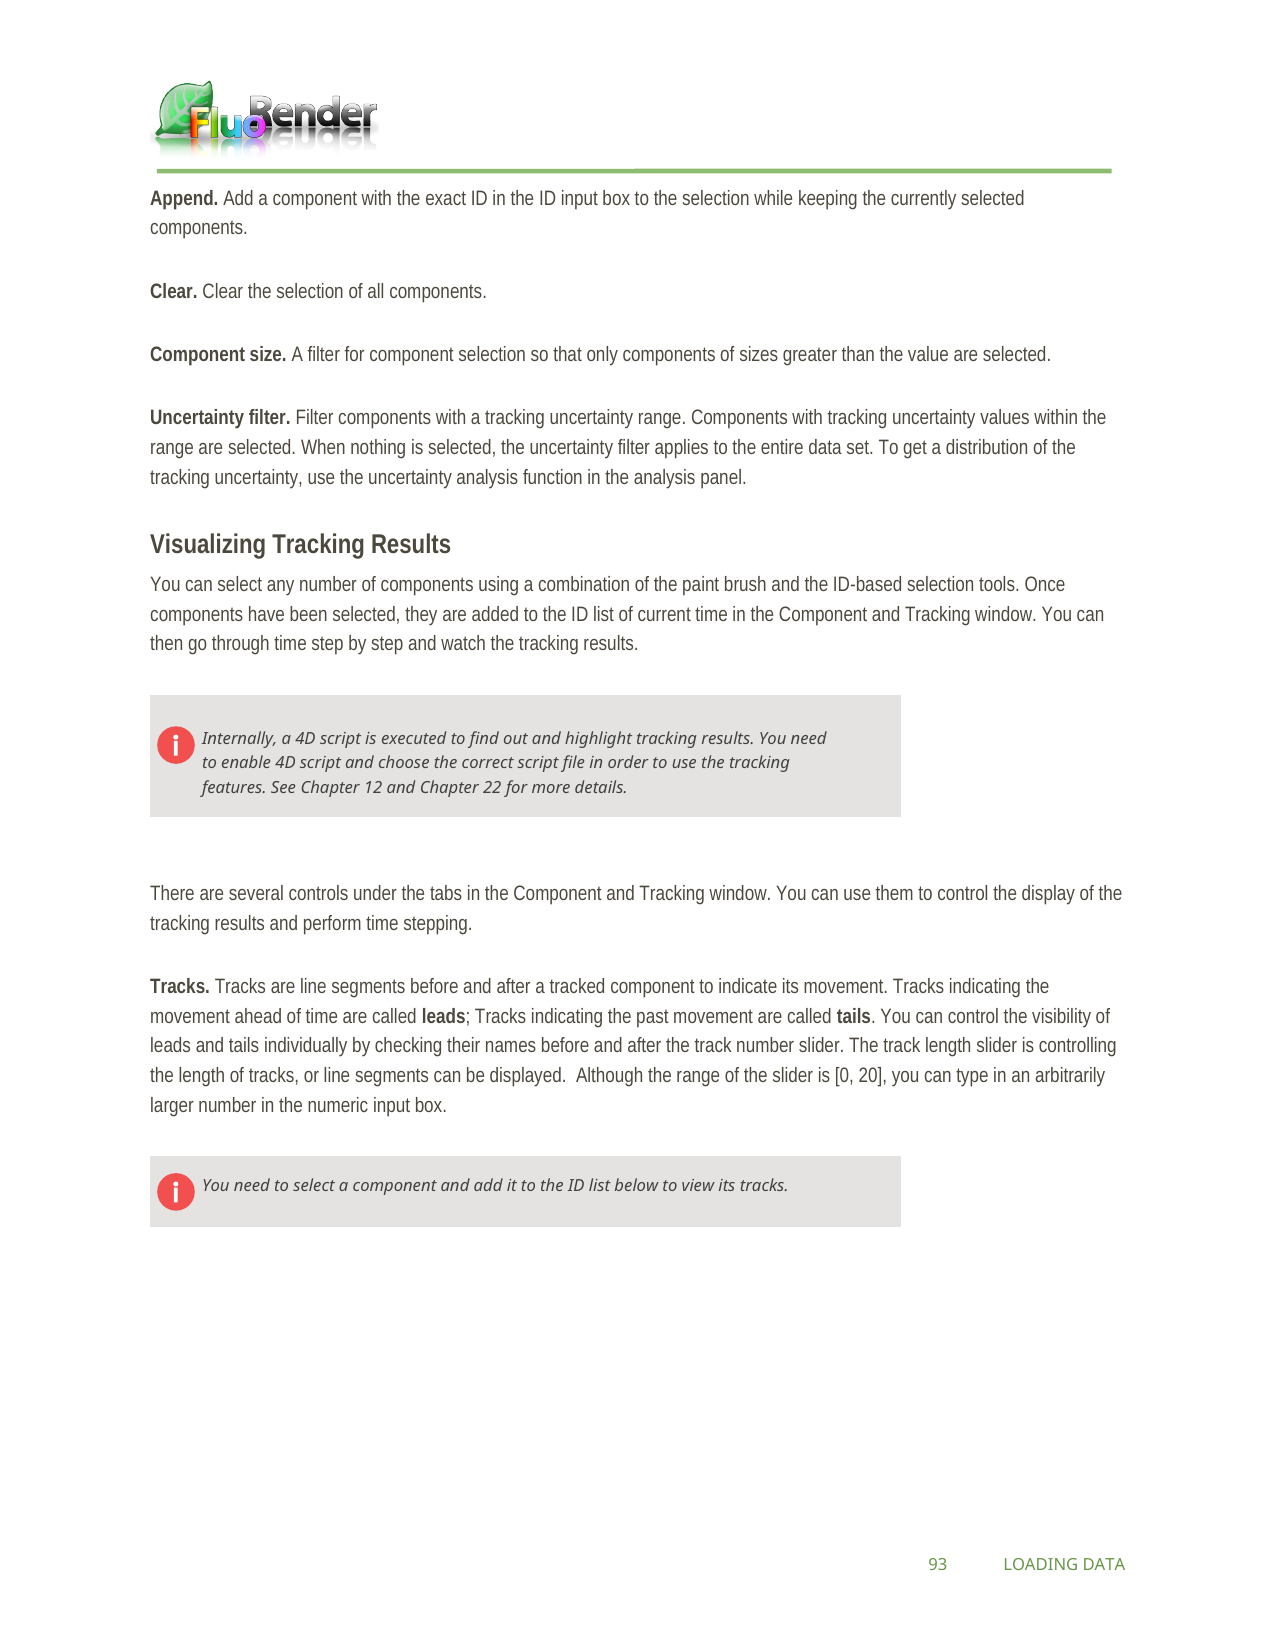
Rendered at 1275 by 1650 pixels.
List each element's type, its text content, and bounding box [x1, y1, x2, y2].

table_header Internally, a 4D script is executed to find out and highlight tracking results. You need to enable 4D script and choose the correct script file in order to use the tracking features. See Chapter 12 and Chapter 22 for more details. [202, 695, 901, 817]
text Tracks. Tracks are line segments before and after a tracked component to indicate its movement. Tracks indicating the movement ahead of time are called leads; Tracks indicating the past movement are called tails. You can control the visibility of leads and tails individually by checking their names before and after the track number slider. The track length slider is controlling the length of tracks, or line segments can be displayed. Although the range of the slider is [0, 20], you can type in an arbitrarily larger number in the numeric input box. [150, 974, 1125, 1117]
text Append. Add a component with the exact ID in the ID input box to the selection while keeping the currently selected components. [150, 185, 1125, 239]
text Uncertainty filter. Filter components with a tracking uncertainty range. Components with tracking uncertainty values within the range are selected. When nothing is selected, the uncertainty filter applies to the entire data set. To get a distribution of the tracking uncertainty, use the uncertainty analysis function in the analysis panel. [150, 405, 1125, 489]
table_header You need to select a component and add it to the ID list below to view its tracks. [202, 1156, 901, 1227]
text Clear. Clear the selection of all components. [150, 278, 1125, 302]
text You can select any number of components using a combination of the paint brush and the ID-based selection tools. Once components have been selected, they are added to the ID list of current time in the Component and Tracking window. You can then go through time step by step and watch the tracking results. [150, 572, 1125, 655]
table_header [150, 1156, 202, 1227]
text Component size. A filter for component selection so that only components of sizes greater than the value are selected. [150, 342, 1125, 366]
text There are several controls under the tabs in the Component and Tracking window. You can use them to control the display of the tracking results and perform time stepping. [150, 881, 1125, 934]
subtitle Visualizing Tracking Results [150, 528, 1125, 559]
picture [150, 75, 379, 162]
table_header [150, 695, 202, 817]
